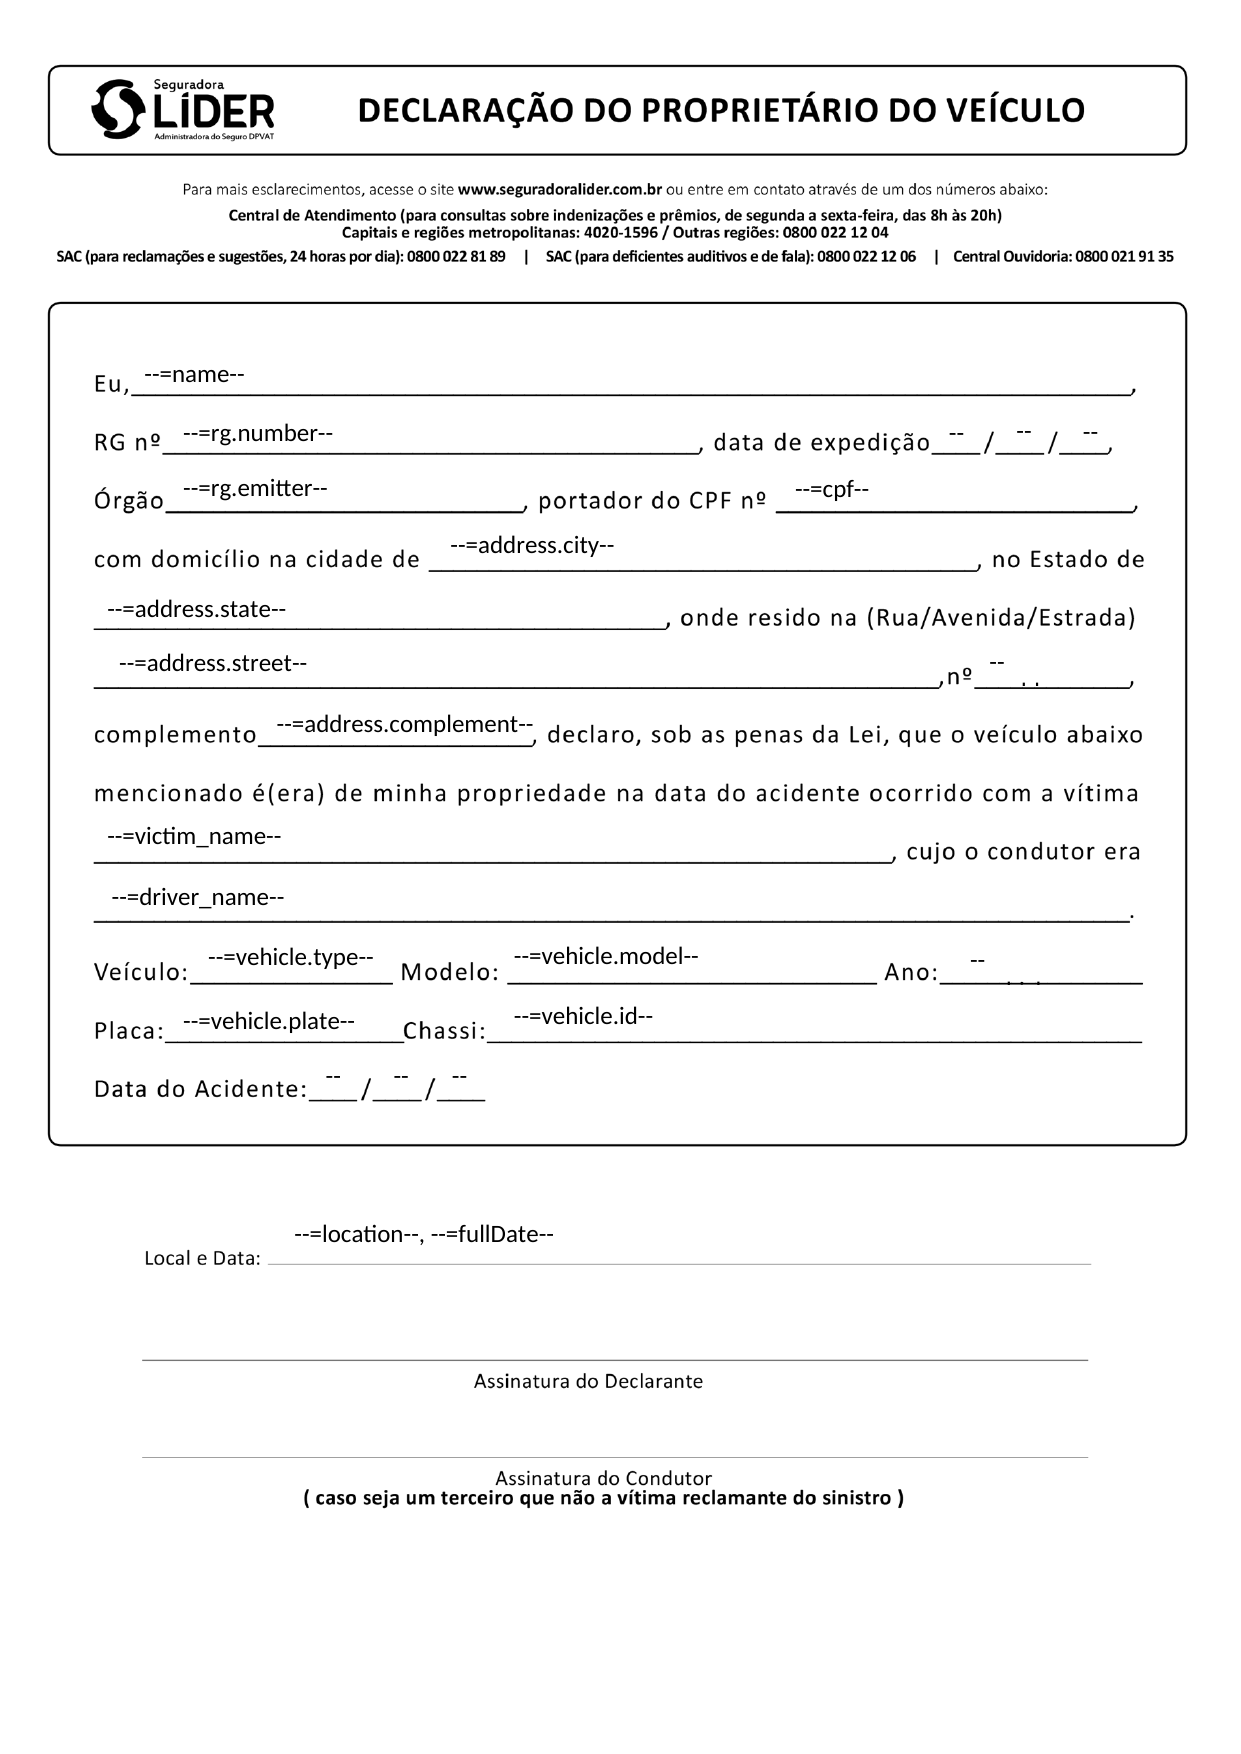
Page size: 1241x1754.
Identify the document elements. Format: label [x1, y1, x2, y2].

picture [42, 59, 1206, 1516]
